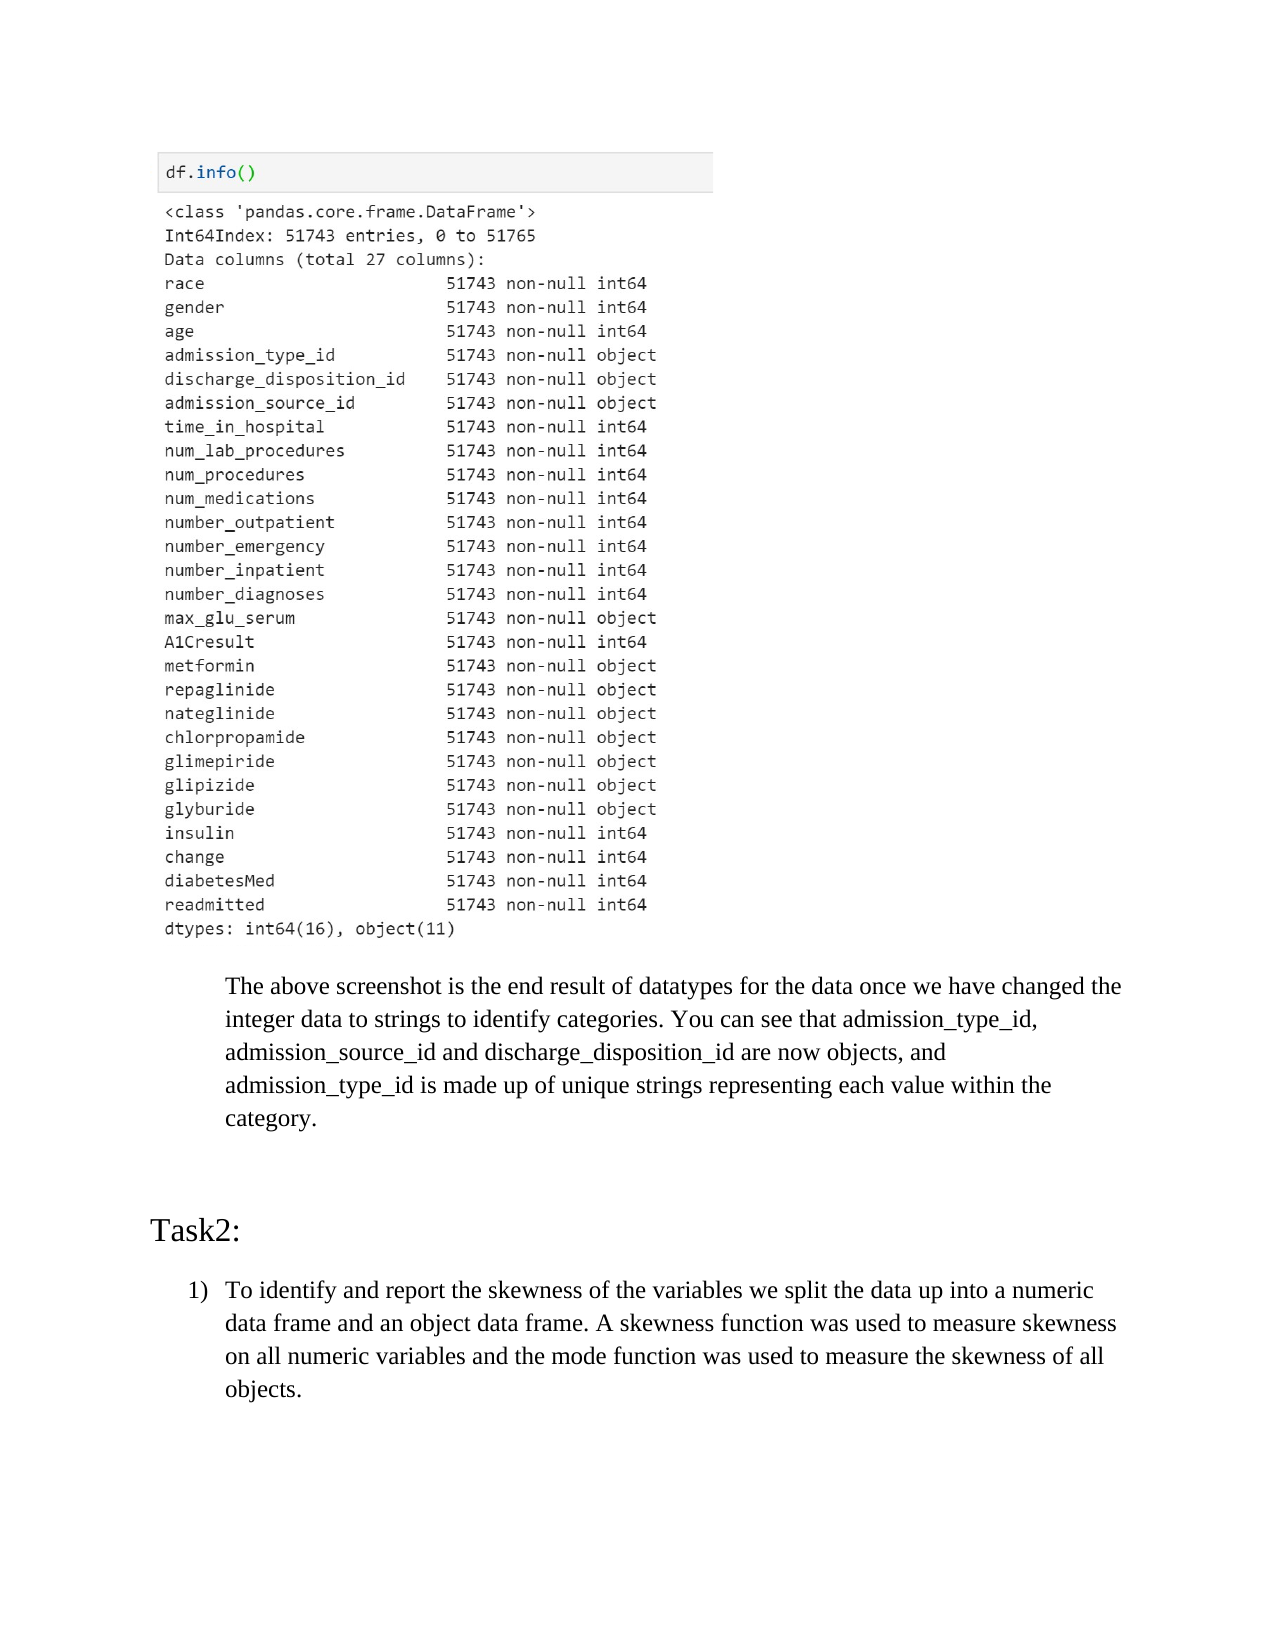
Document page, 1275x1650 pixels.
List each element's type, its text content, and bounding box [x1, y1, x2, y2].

text The above screenshot is the end result of datatypes for the data once we have changed the integer data to strings to identify categories. You can see that admission_type_id, admission_source_id and discharge_disposition_id are now objects, and admission_type_id is made up of unique strings representing each value within the category. [225, 971, 1125, 1132]
list To identify and report the skewness of the variables we split the data up into a numeric data frame and an object data frame. A skewness function was used to measure skewness on all numeric variables and the mode function was used to measure the skewness of all objects. [187, 1275, 1125, 1403]
text Task2: [150, 1211, 1125, 1249]
picture [150, 150, 714, 946]
